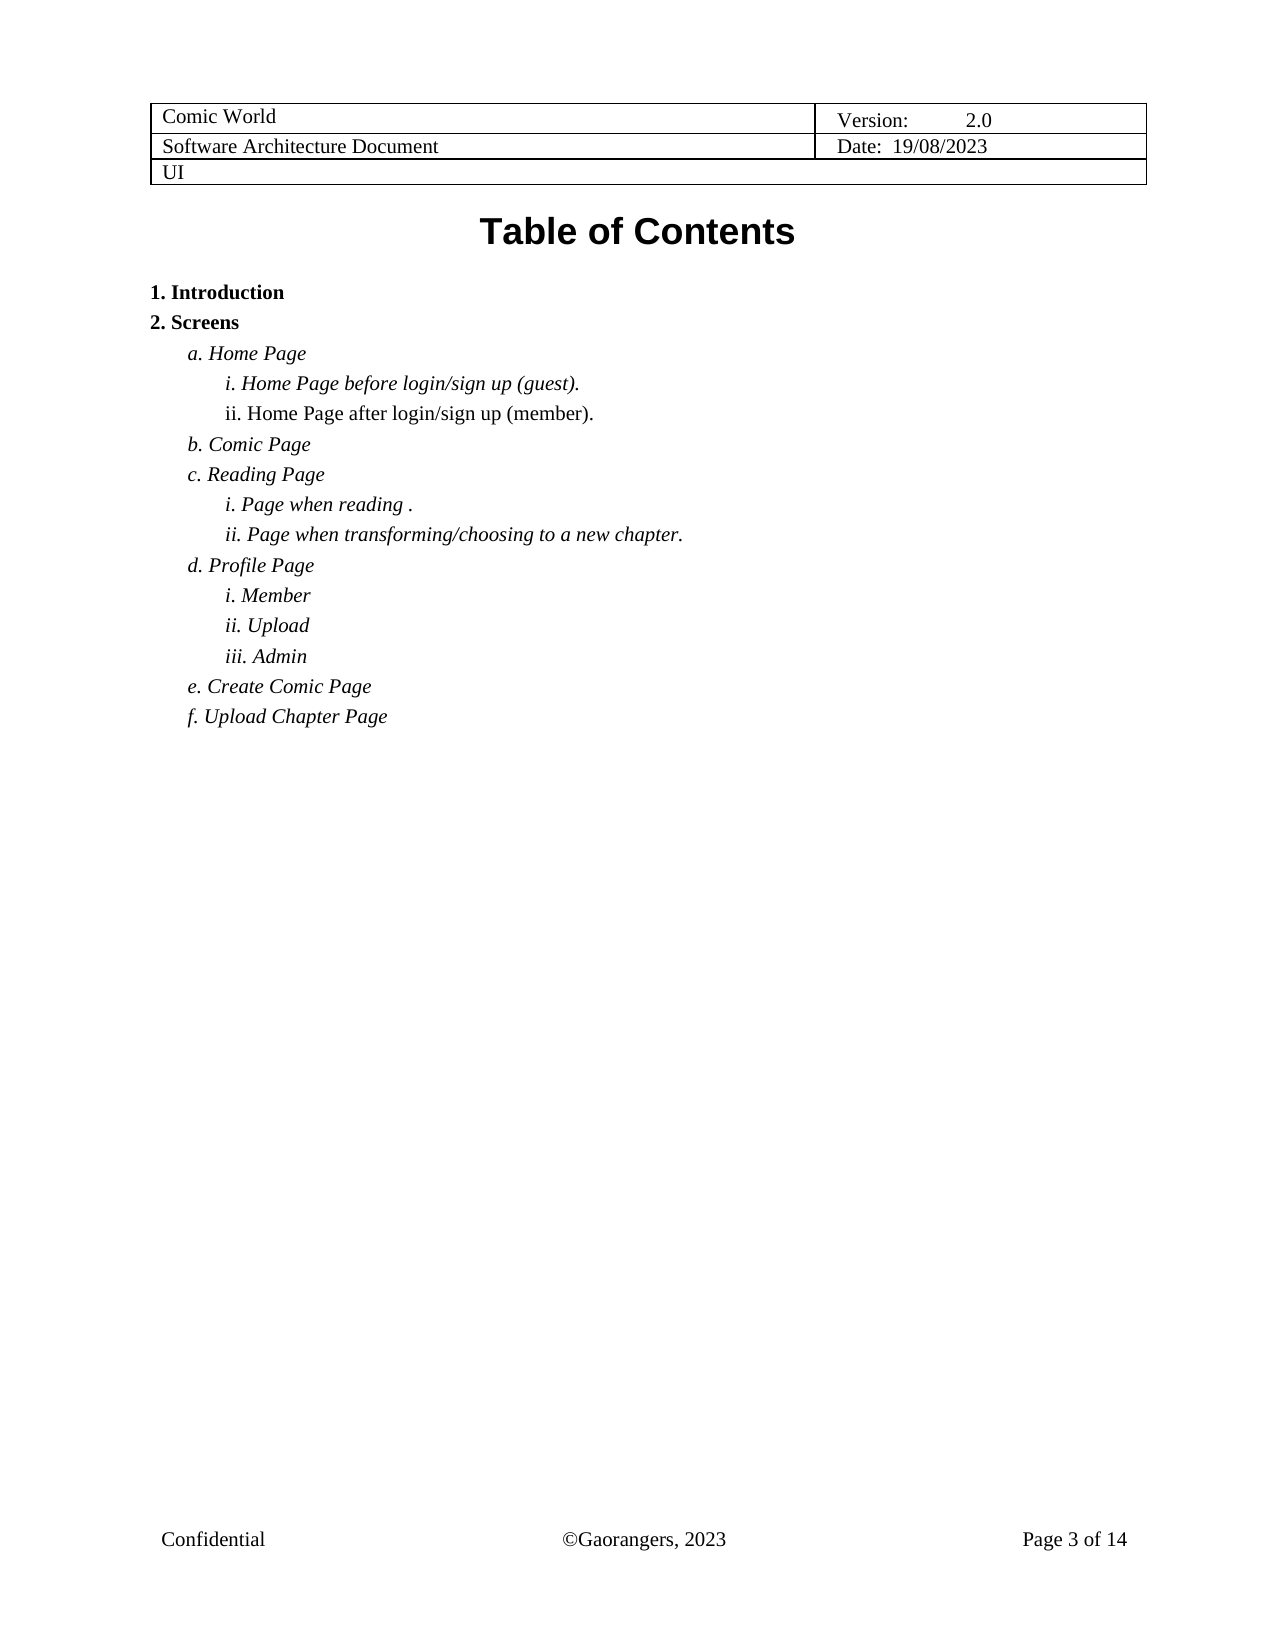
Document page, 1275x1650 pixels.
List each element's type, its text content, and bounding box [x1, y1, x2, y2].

title Table of Contents [150, 209, 1125, 252]
